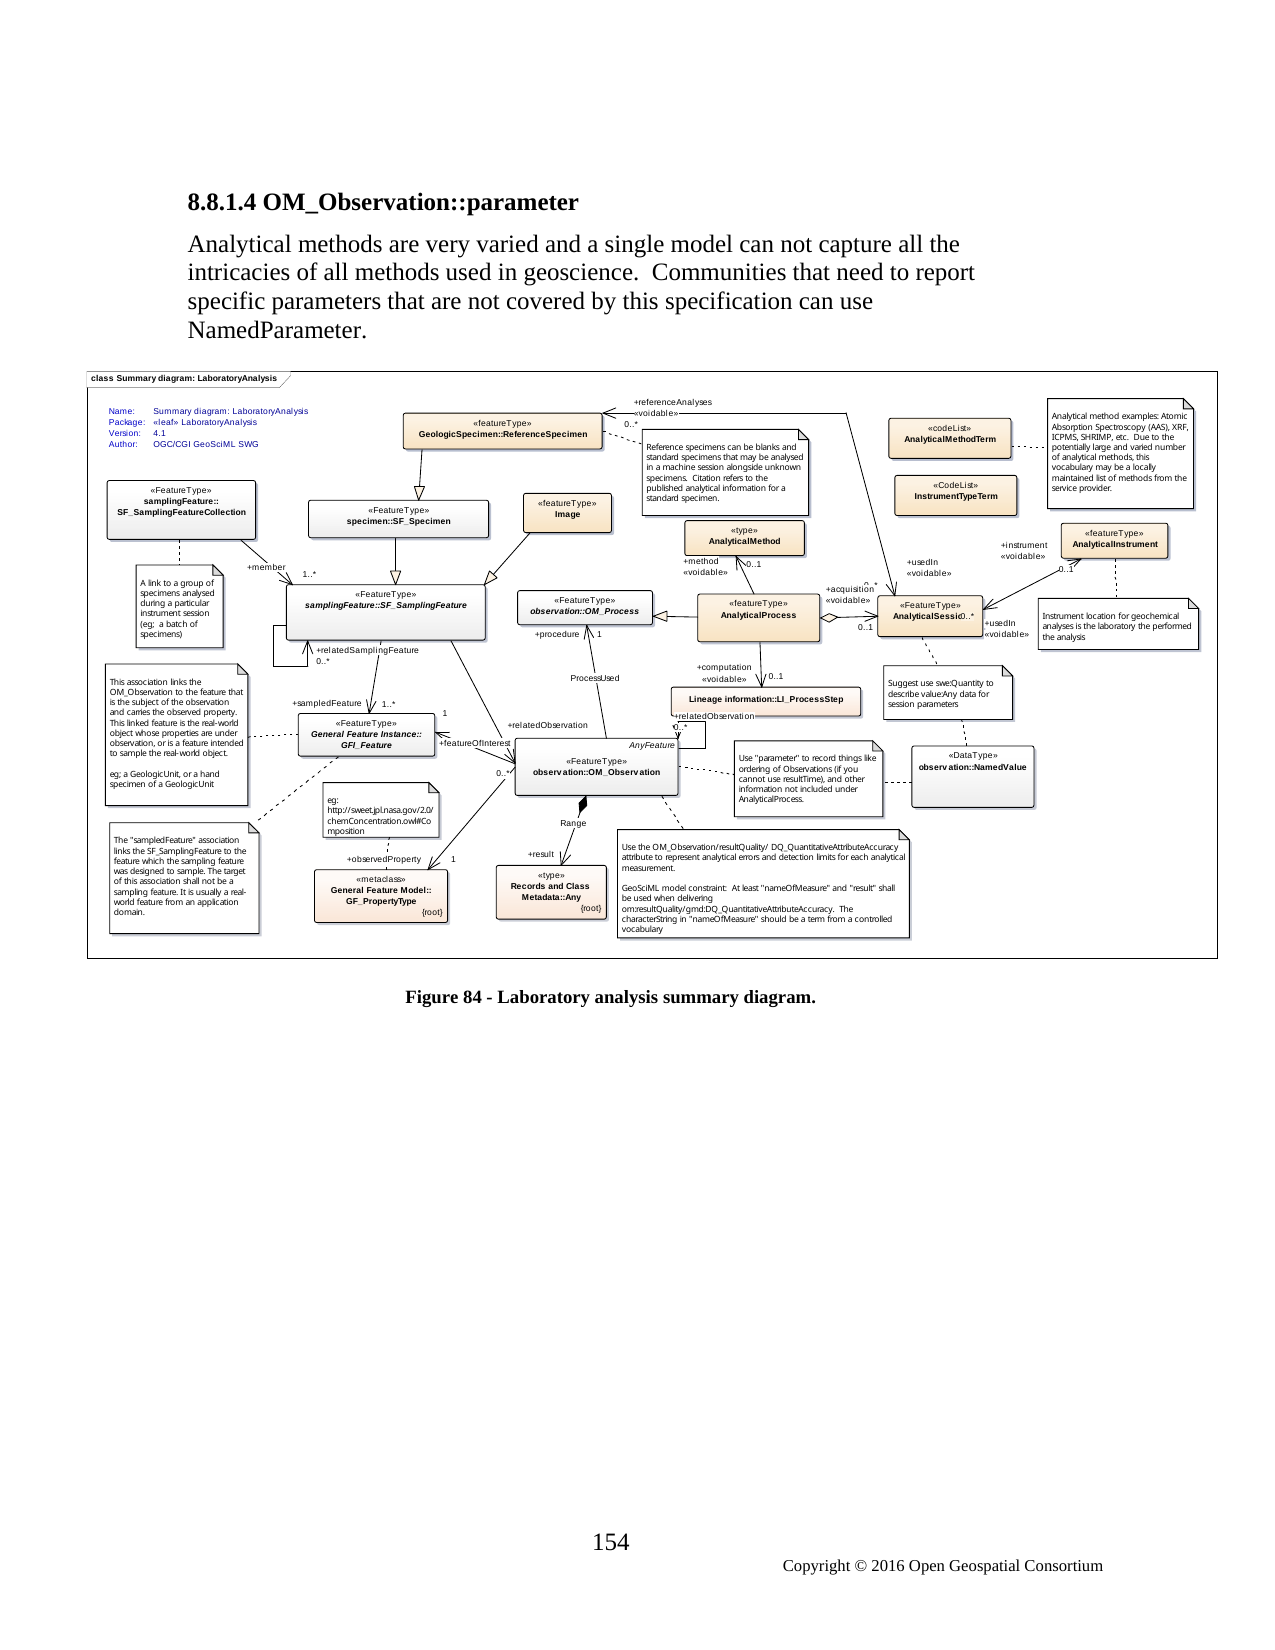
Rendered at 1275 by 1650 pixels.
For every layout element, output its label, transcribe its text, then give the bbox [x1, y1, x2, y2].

text Analytical methods are very varied and a single model can not capture all the intricacies of all methods used in geoscience. Communities that need to report specific parameters that are not covered by this specification can use NamedParameter. [187, 229, 1034, 344]
text Figure 84 - Laboratory analysis summary diagram. [187, 986, 1034, 1007]
subtitle OM_Observation::parameter [187, 187, 1034, 216]
